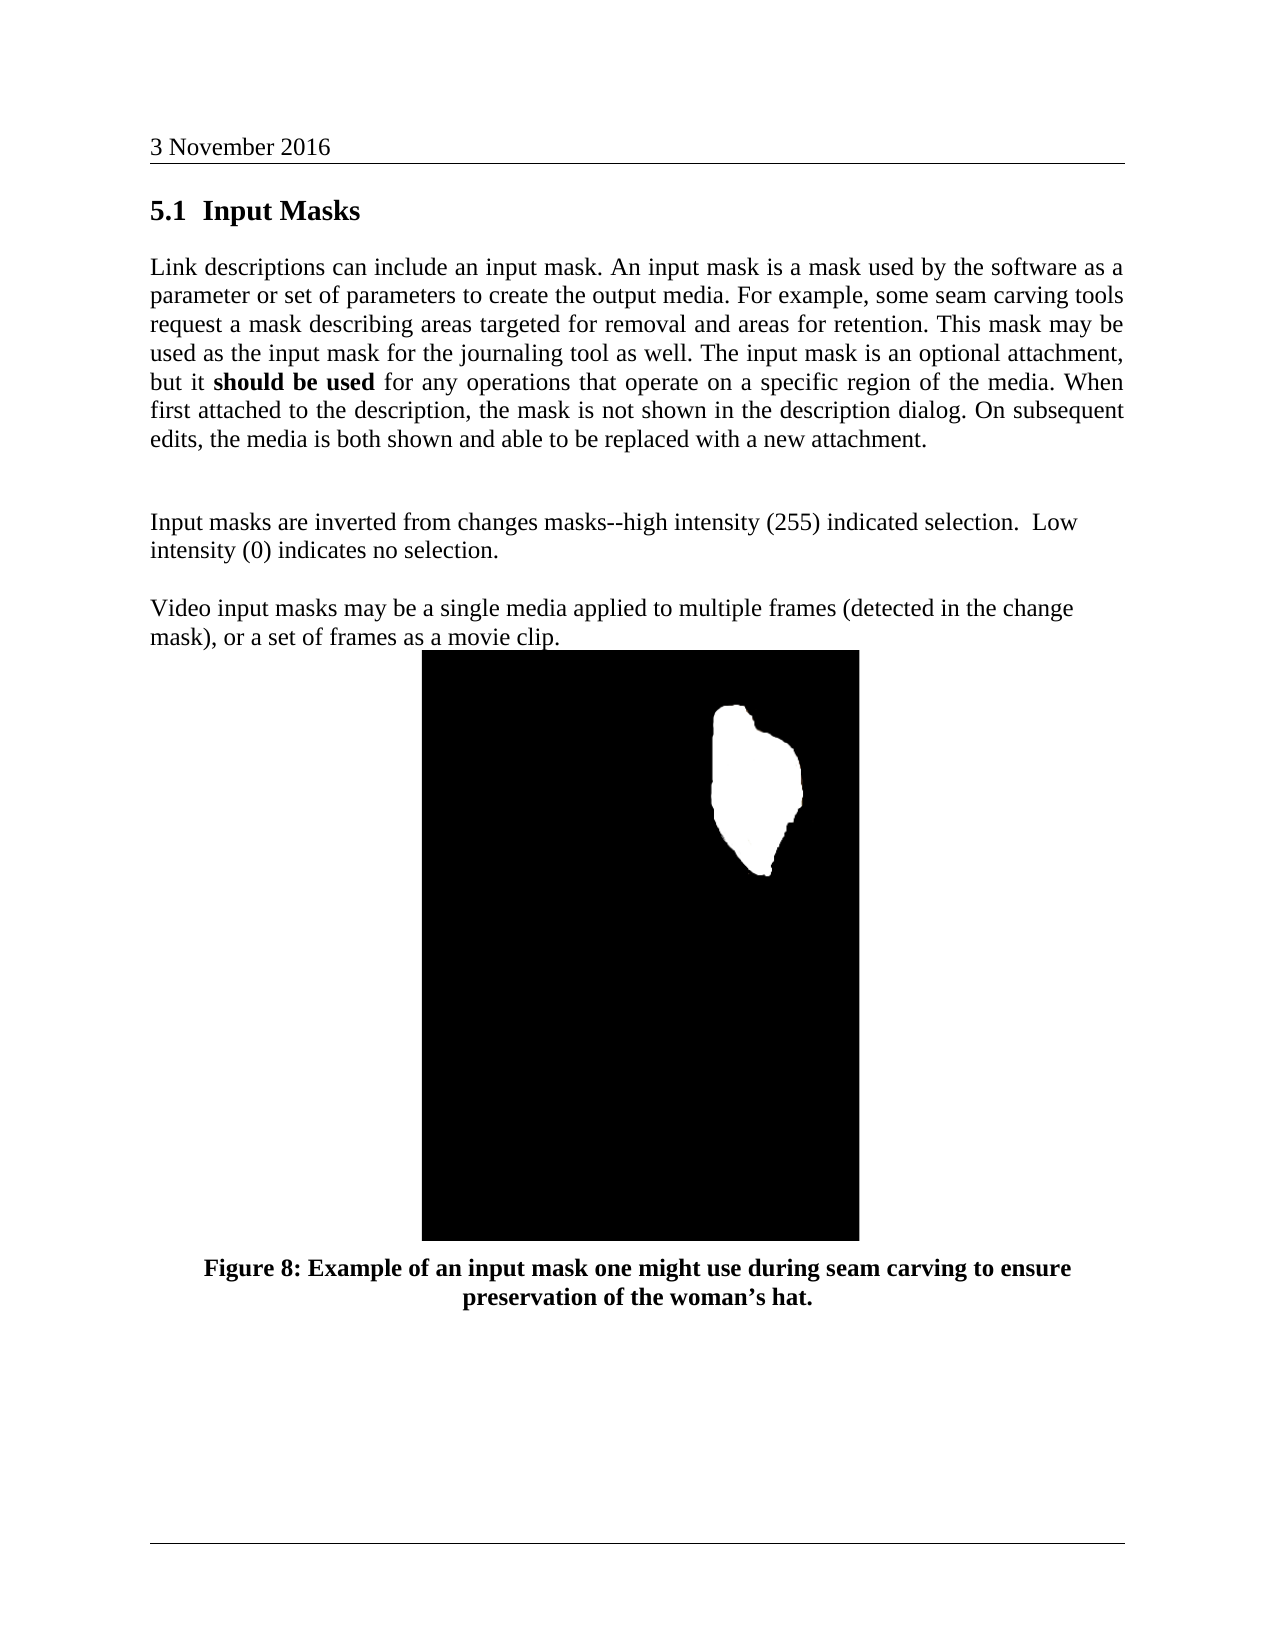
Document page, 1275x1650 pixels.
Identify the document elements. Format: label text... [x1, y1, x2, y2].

picture [421, 650, 860, 1241]
text Video input masks may be a single media applied to multiple frames (detected in the change mask), or a set of frames as a movie clip. [150, 593, 1125, 650]
subtitle Input Masks [150, 193, 1125, 227]
text Link descriptions can include an input mask. An input mask is a mask used by the software as a parameter or set of parameters to create the output media. For example, some seam carving tools request a mask describing areas targeted for removal and areas for retention. This mask may be used as the input mask for the journaling tool as well. The input mask is an optional attachment, but it should be used for any operations that operate on a specific region of the media. When first attached to the description, the mask is not shown in the description dialog. On subsequent edits, the media is both shown and able to be replaced with a new attachment. [150, 252, 1125, 453]
text Input masks are inverted from changes masks--high intensity (255) indicated selection. Low intensity (0) indicates no selection. [150, 507, 1125, 564]
